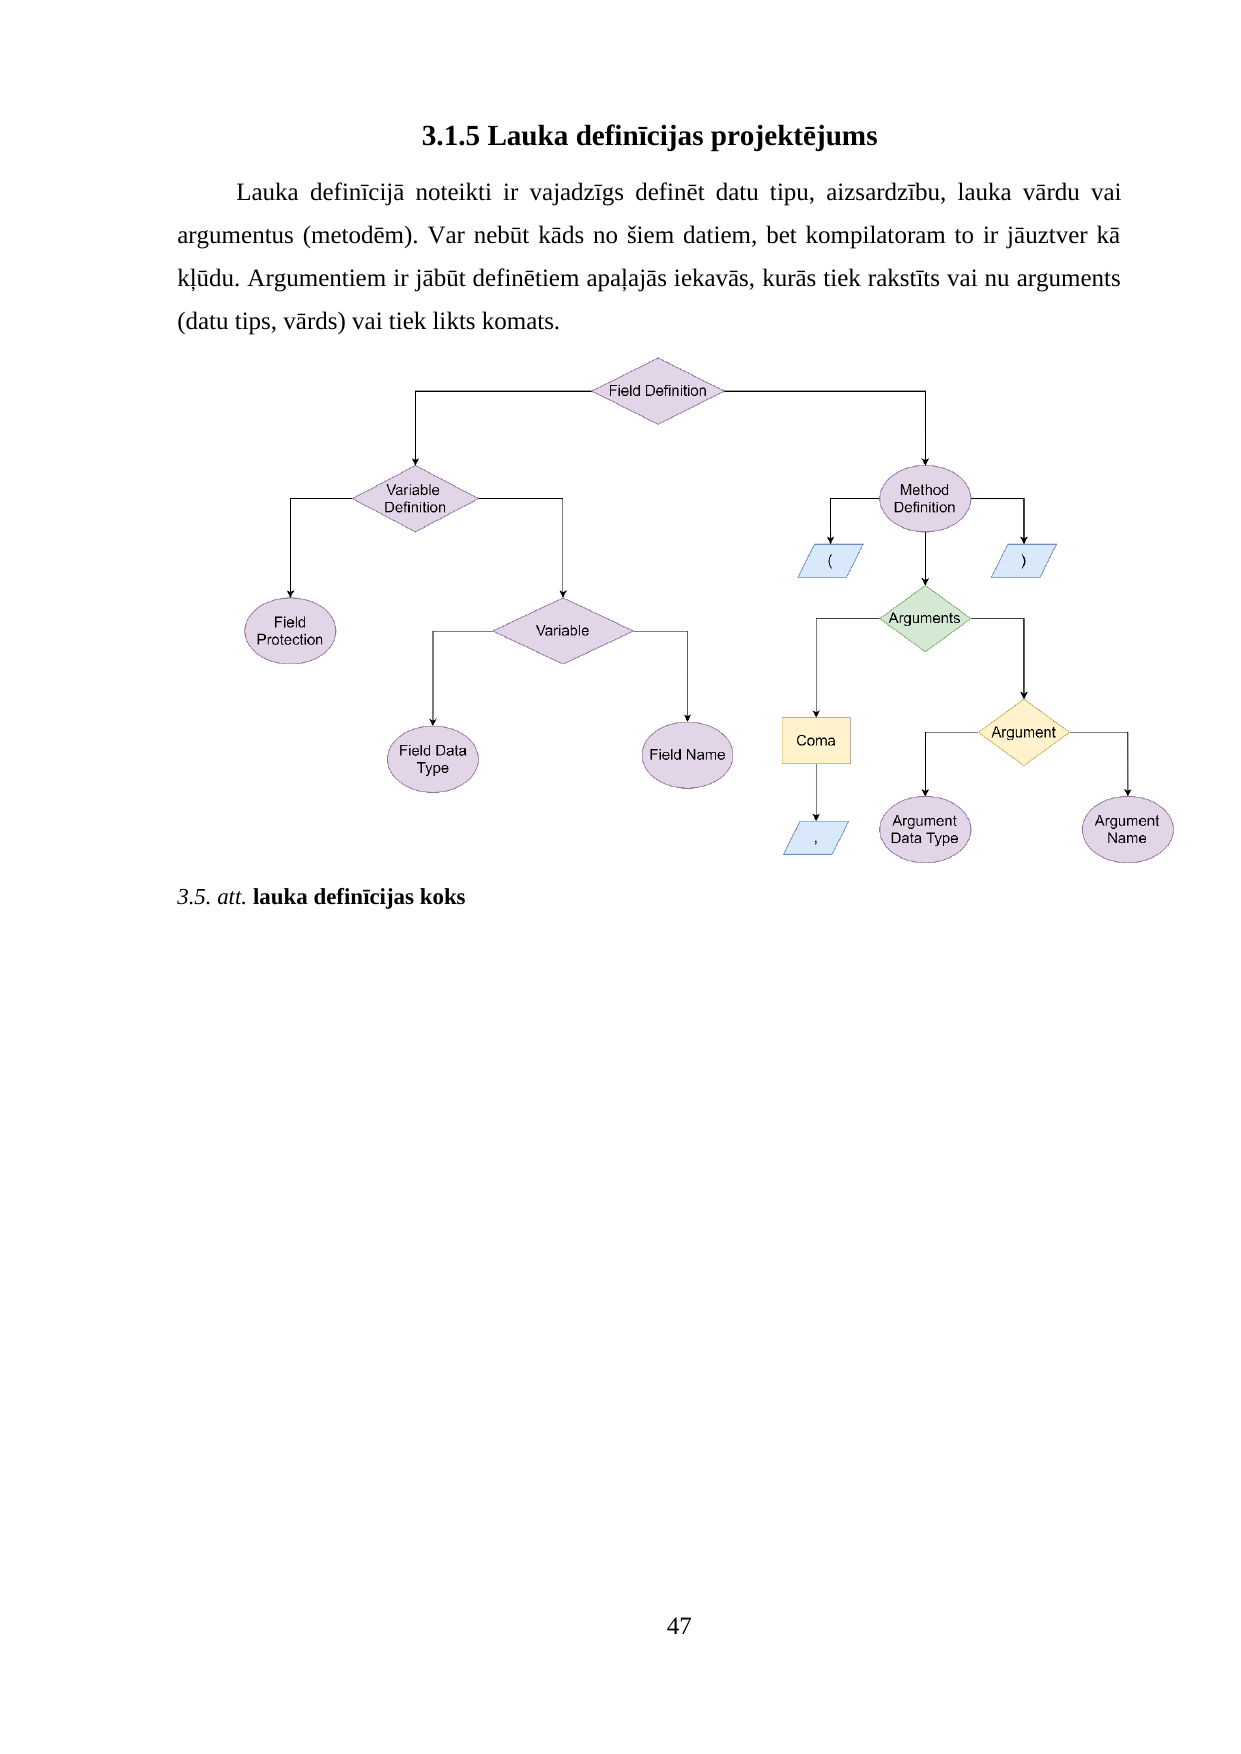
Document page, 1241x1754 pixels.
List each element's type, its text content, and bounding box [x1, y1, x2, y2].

picture [236, 349, 1182, 871]
subtitle 3.1.5 Lauka definīcijas projektējums [177, 118, 1122, 152]
text Lauka definīcijā noteikti ir vajadzīgs definēt datu tipu, aizsardzību, lauka vārdu vai argumentus (metodēm). Var nebūt kāds no šiem datiem, bet kompilatoram to ir jāuztver kā kļūdu. Argumentiem ir jābūt definētiem apaļajās iekavās, kurās tiek rakstīts vai nu arguments (datu tips, vārds) vai tiek likts komats. [177, 177, 1122, 335]
